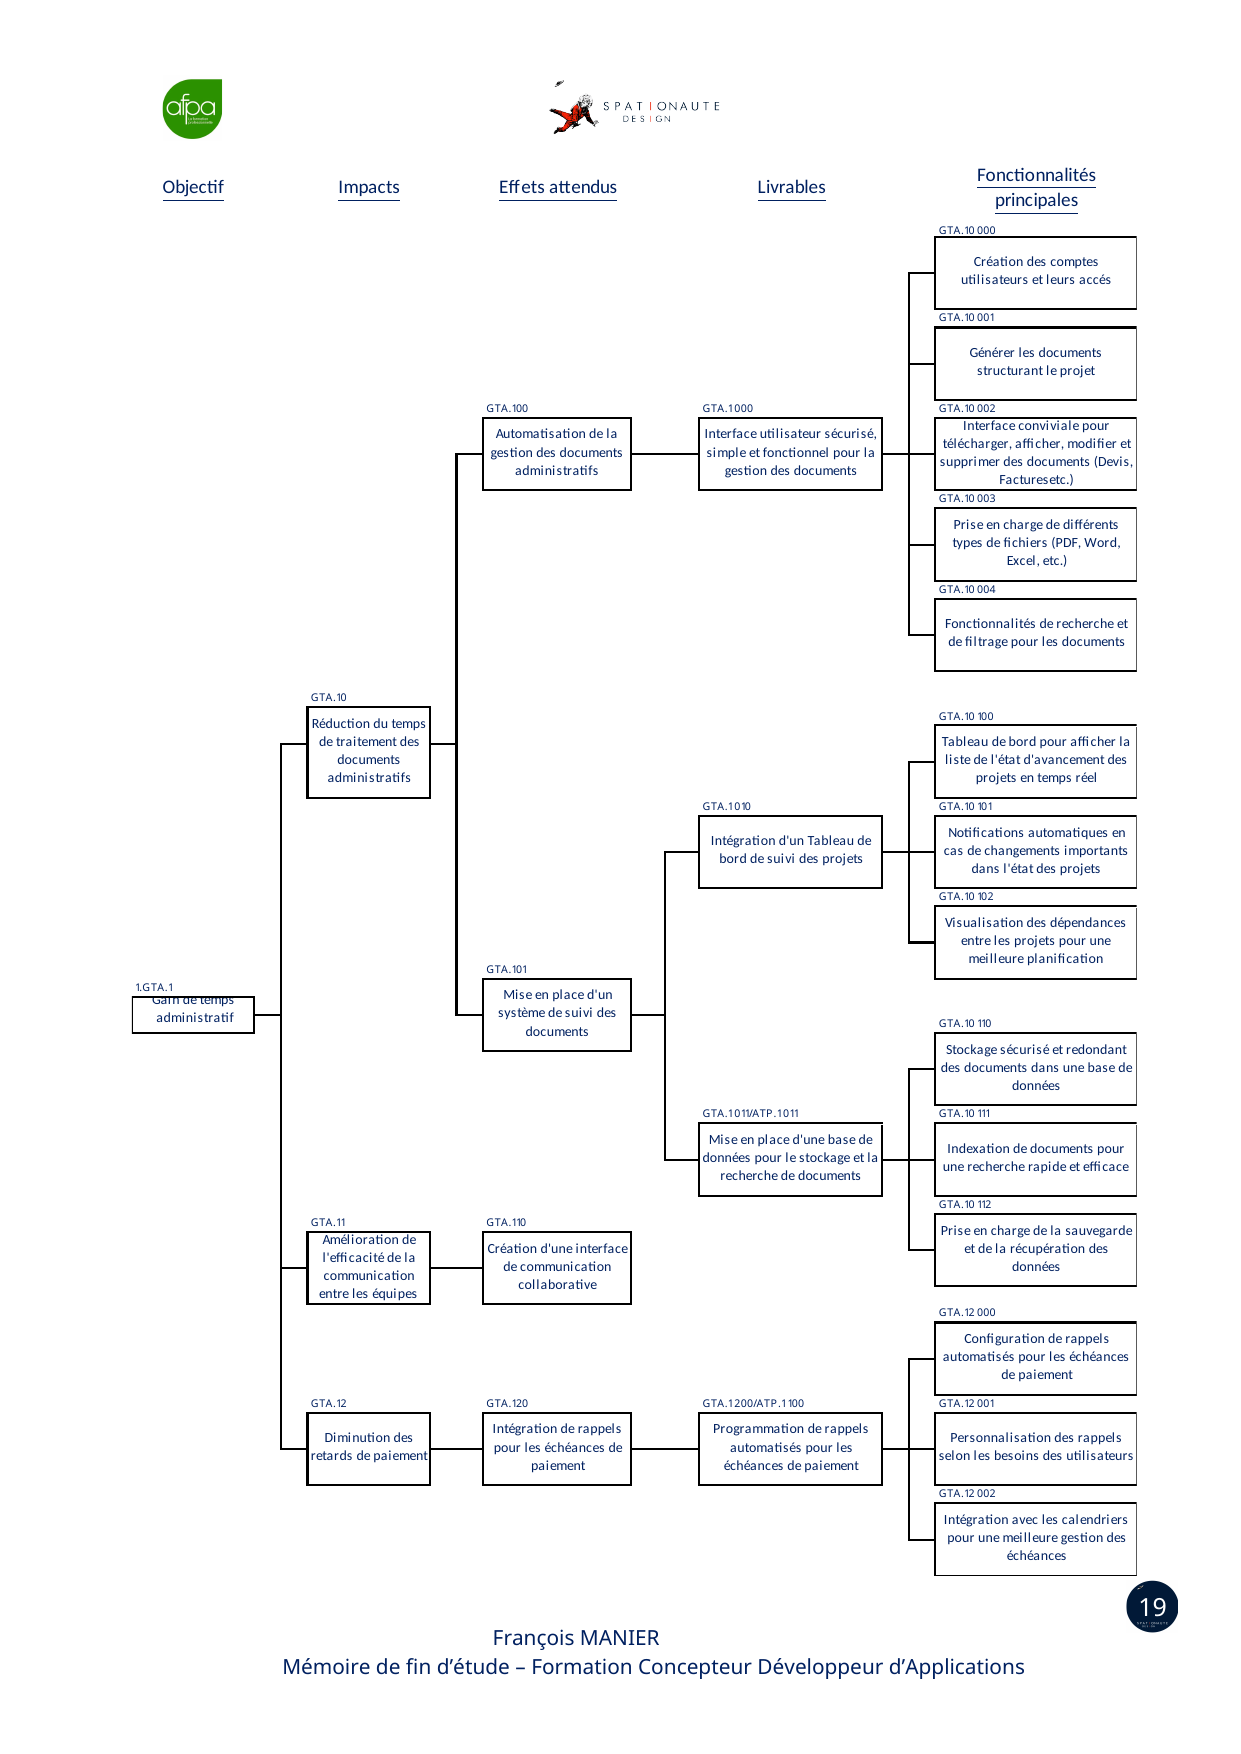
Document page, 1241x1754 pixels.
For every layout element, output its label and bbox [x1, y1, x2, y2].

picture [162, 75, 223, 141]
picture [1126, 1580, 1178, 1633]
picture [531, 73, 739, 141]
